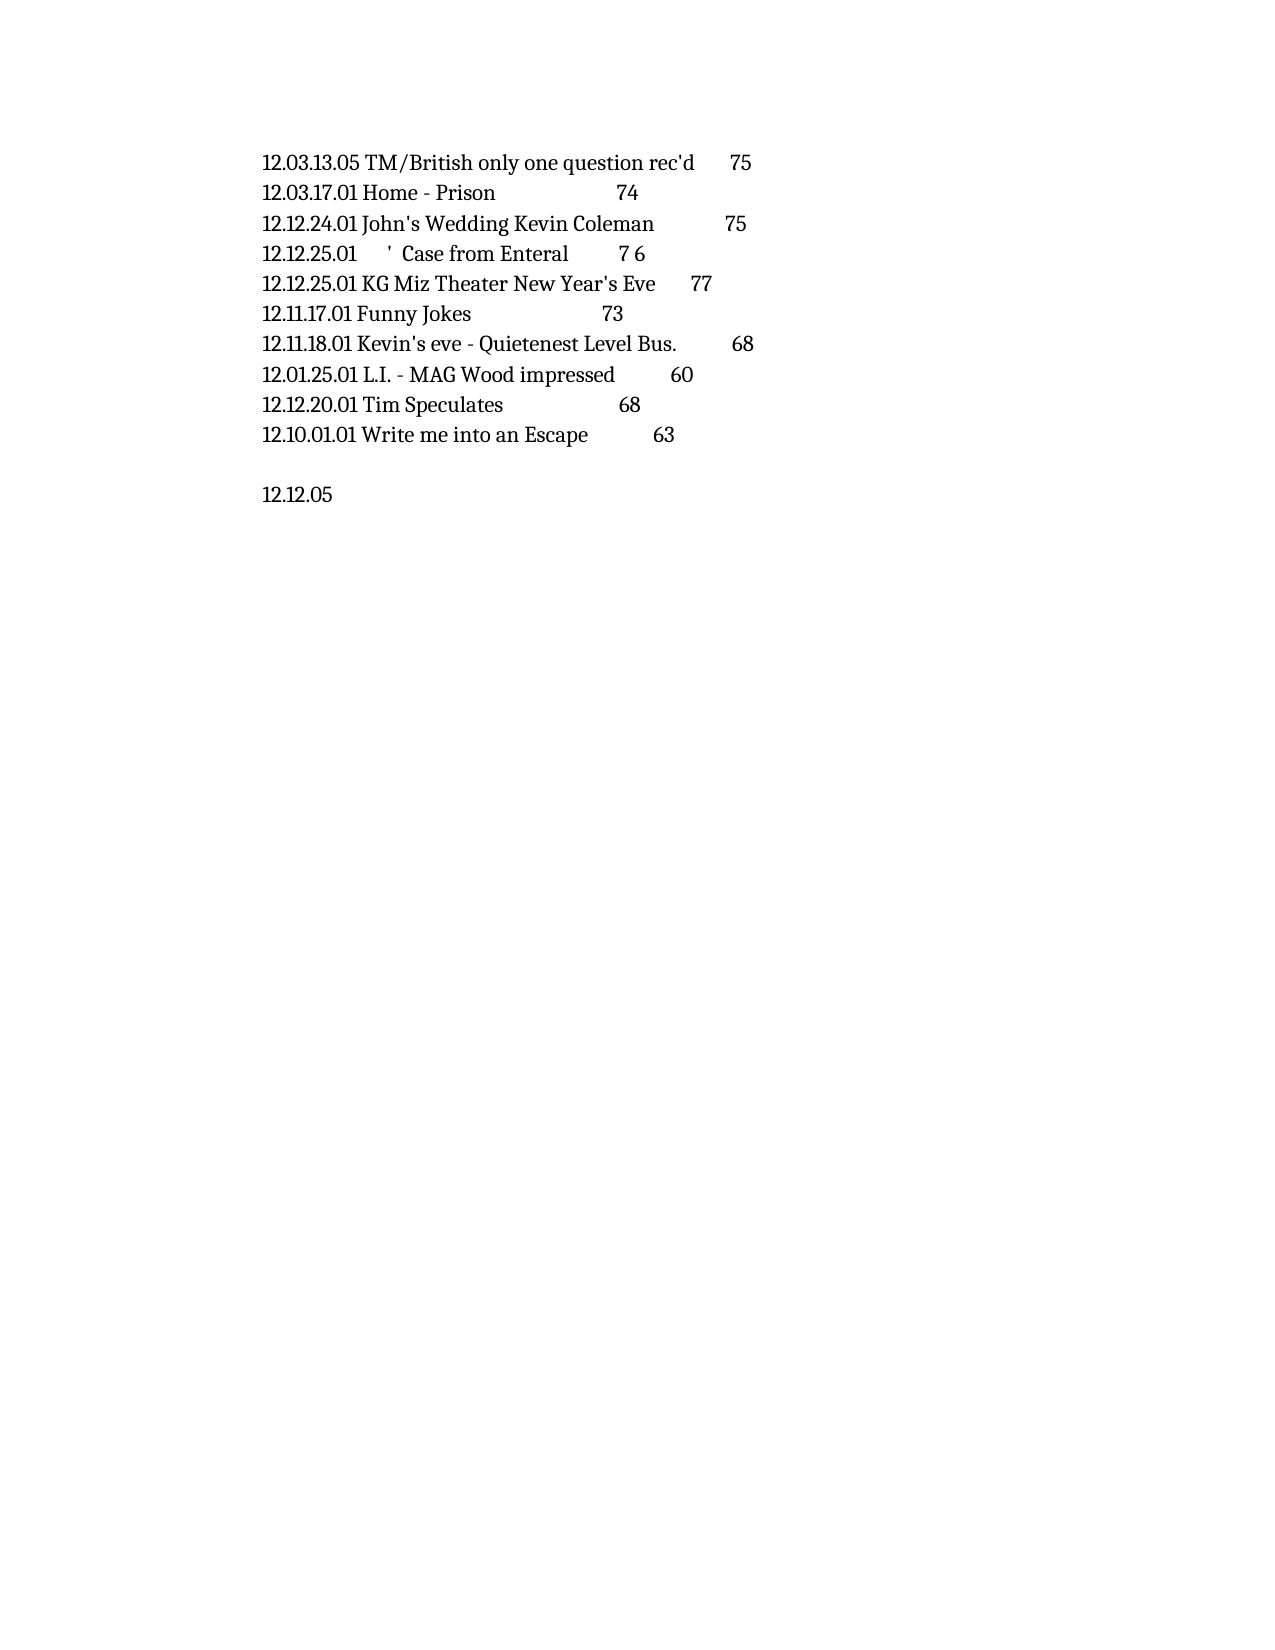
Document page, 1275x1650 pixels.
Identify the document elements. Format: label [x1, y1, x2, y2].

text [262, 150, 1012, 509]
